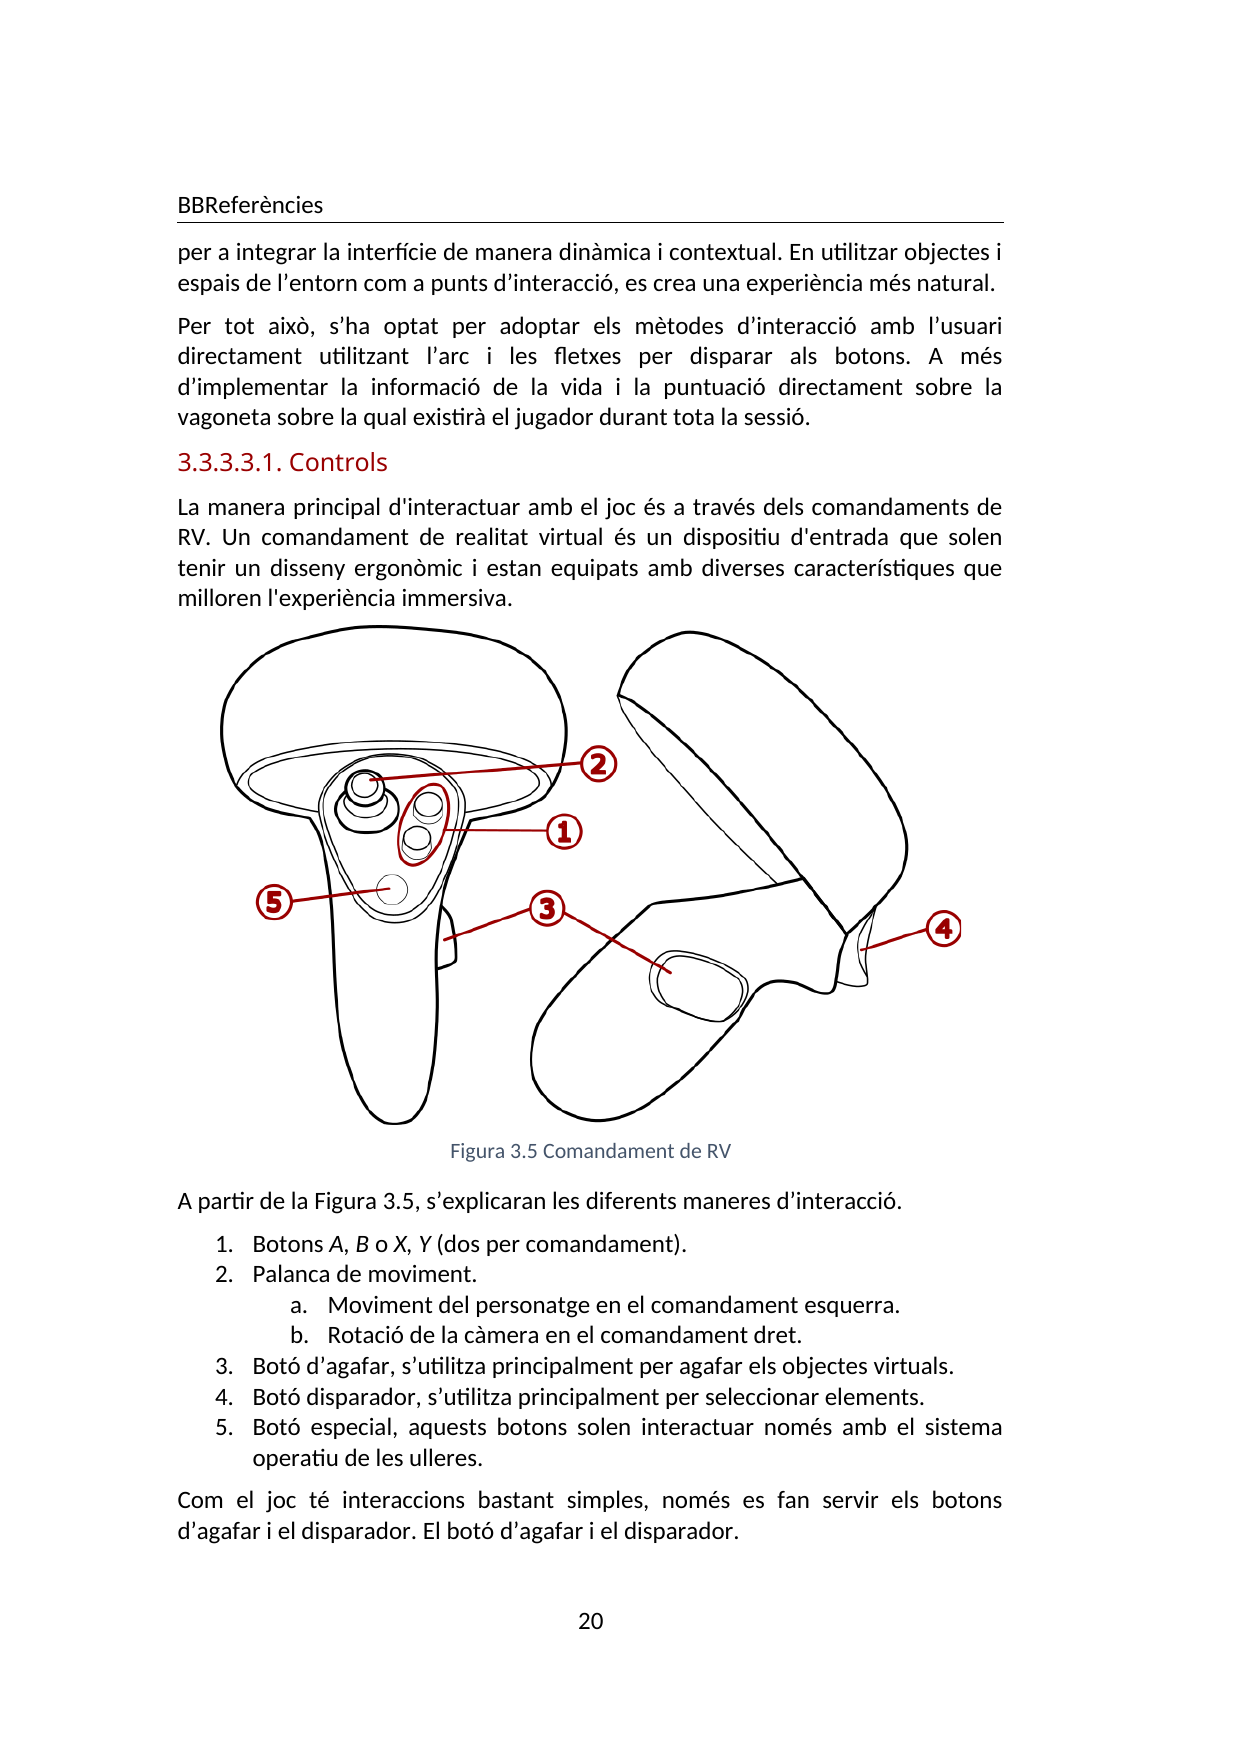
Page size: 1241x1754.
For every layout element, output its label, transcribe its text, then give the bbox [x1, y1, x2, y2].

text Per tot això, s’ha optat per adoptar els mètodes d’interacció amb l’usuari directament utilitzant l’arc i les fletxes per disparar als botons. A més d’implementar la informació de la vida i la puntuació directament sobre la vagoneta sobre la qual existirà el jugador durant tota la sessió. [177, 310, 1004, 432]
subtitle Controls [177, 444, 1004, 478]
text La manera principal d'interactuar amb el joc és a través dels comandaments de RV. Un comandament de realitat virtual és un dispositiu d'entrada que solen tenir un disseny ergonòmic i estan equipats amb diverses característiques que milloren l'experiència immersiva. [177, 491, 1004, 613]
list Rotació de la càmera en el comandament dret. [290, 1319, 1004, 1350]
list Moviment del personatge en el comandament esquerra. [290, 1289, 1004, 1319]
list Botó disparador, s’utilitza principalment per seleccionar elements. [215, 1381, 1004, 1411]
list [177, 236, 1004, 297]
text Com el joc té interaccions bastant simples, només es fan servir els botons d’agafar i el disparador. El botó d’agafar i el disparador. [177, 1485, 1004, 1546]
list Botons A, B o X, Y (dos per comandament). [215, 1228, 1004, 1258]
list Palanca de moviment. [215, 1258, 1004, 1289]
list Botó especial, aquests botons solen interactuar només amb el sistema operatiu de les ulleres. [215, 1411, 1004, 1472]
list Botó d’agafar, s’utilitza principalment per agafar els objectes virtuals. [215, 1350, 1004, 1381]
picture [220, 625, 962, 1125]
